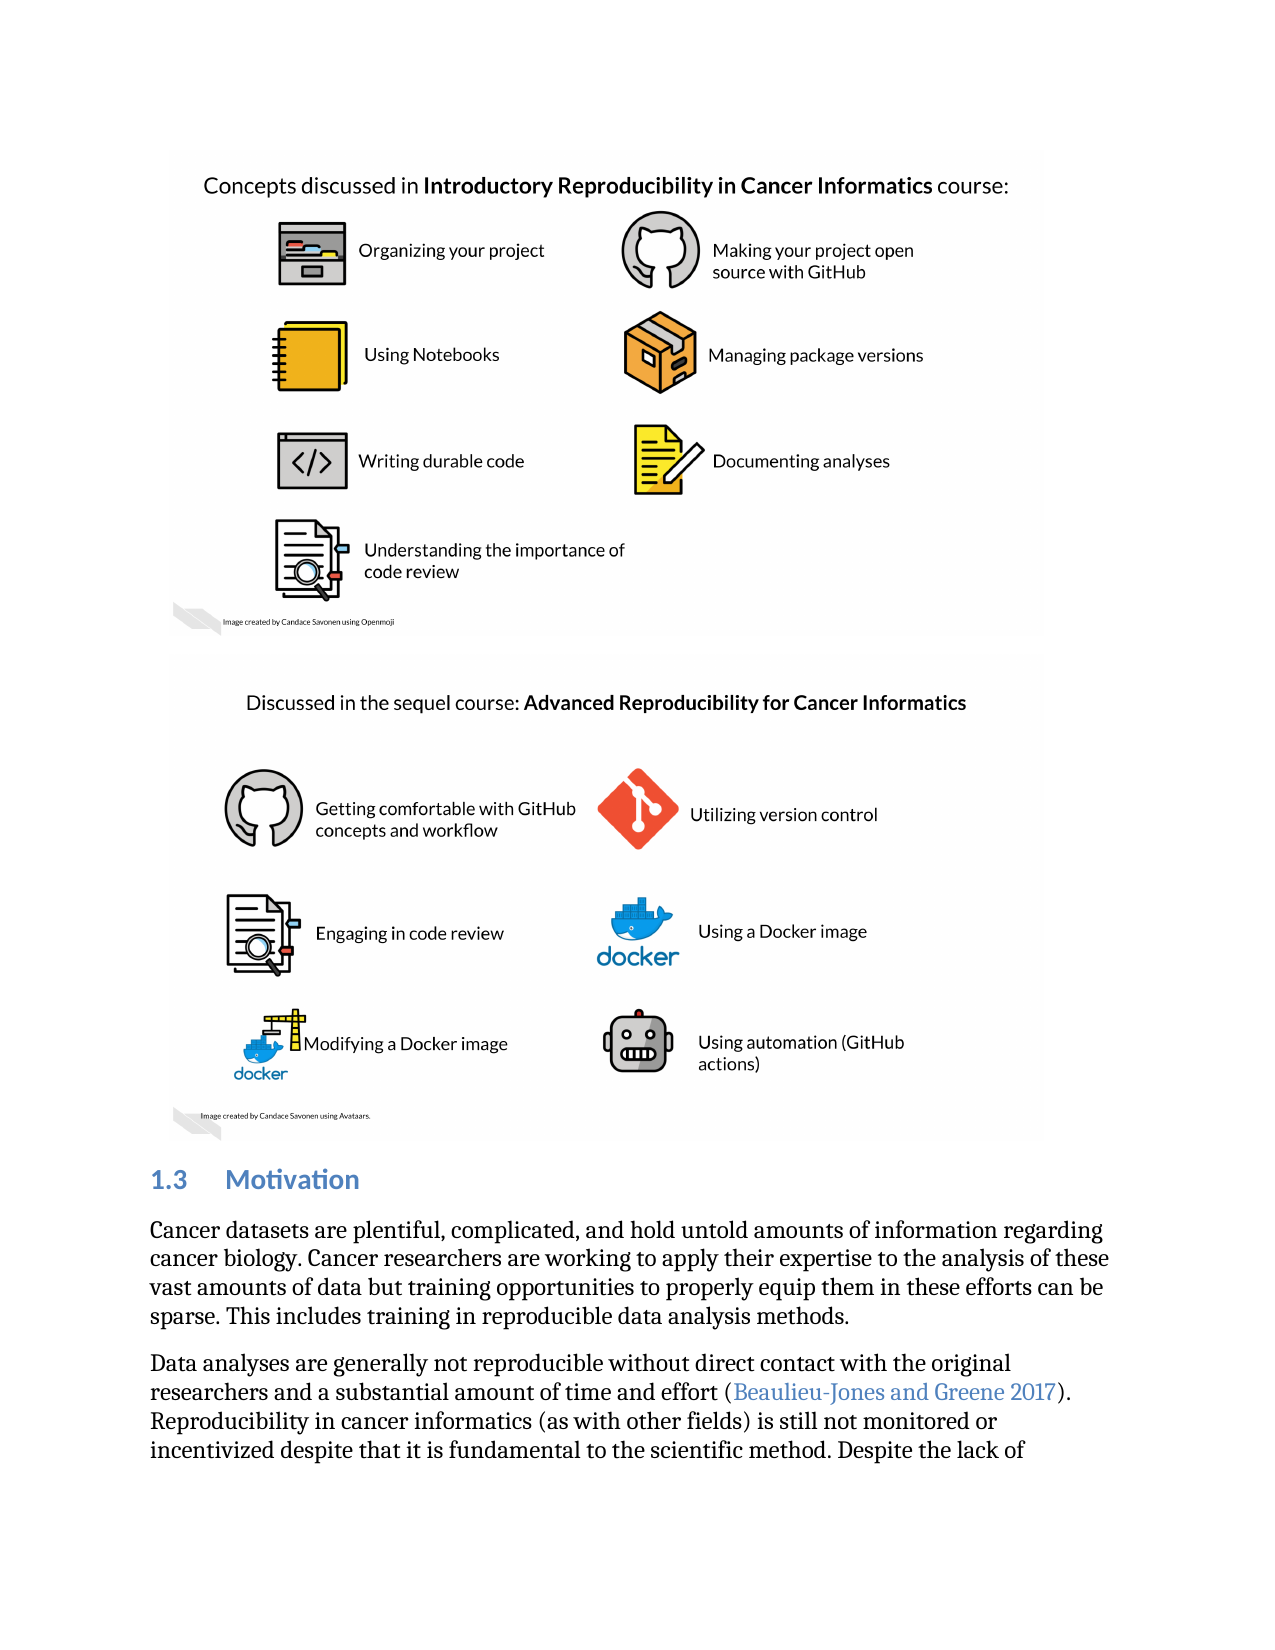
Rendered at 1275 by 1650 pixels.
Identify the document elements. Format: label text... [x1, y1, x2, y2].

subtitle 1.3 Motivation [150, 1161, 1125, 1197]
picture [168, 654, 1044, 1141]
picture [168, 150, 1044, 636]
text Cancer datasets are plentiful, complicated, and hold untold amounts of information regarding cancer biology. Cancer researchers are working to apply their expertise to the analysis of these vast amounts of data but training opportunities to properly equip them in these efforts can be sparse. This includes training in reproducible data analysis methods. [150, 1216, 1125, 1331]
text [150, 1349, 1125, 1464]
